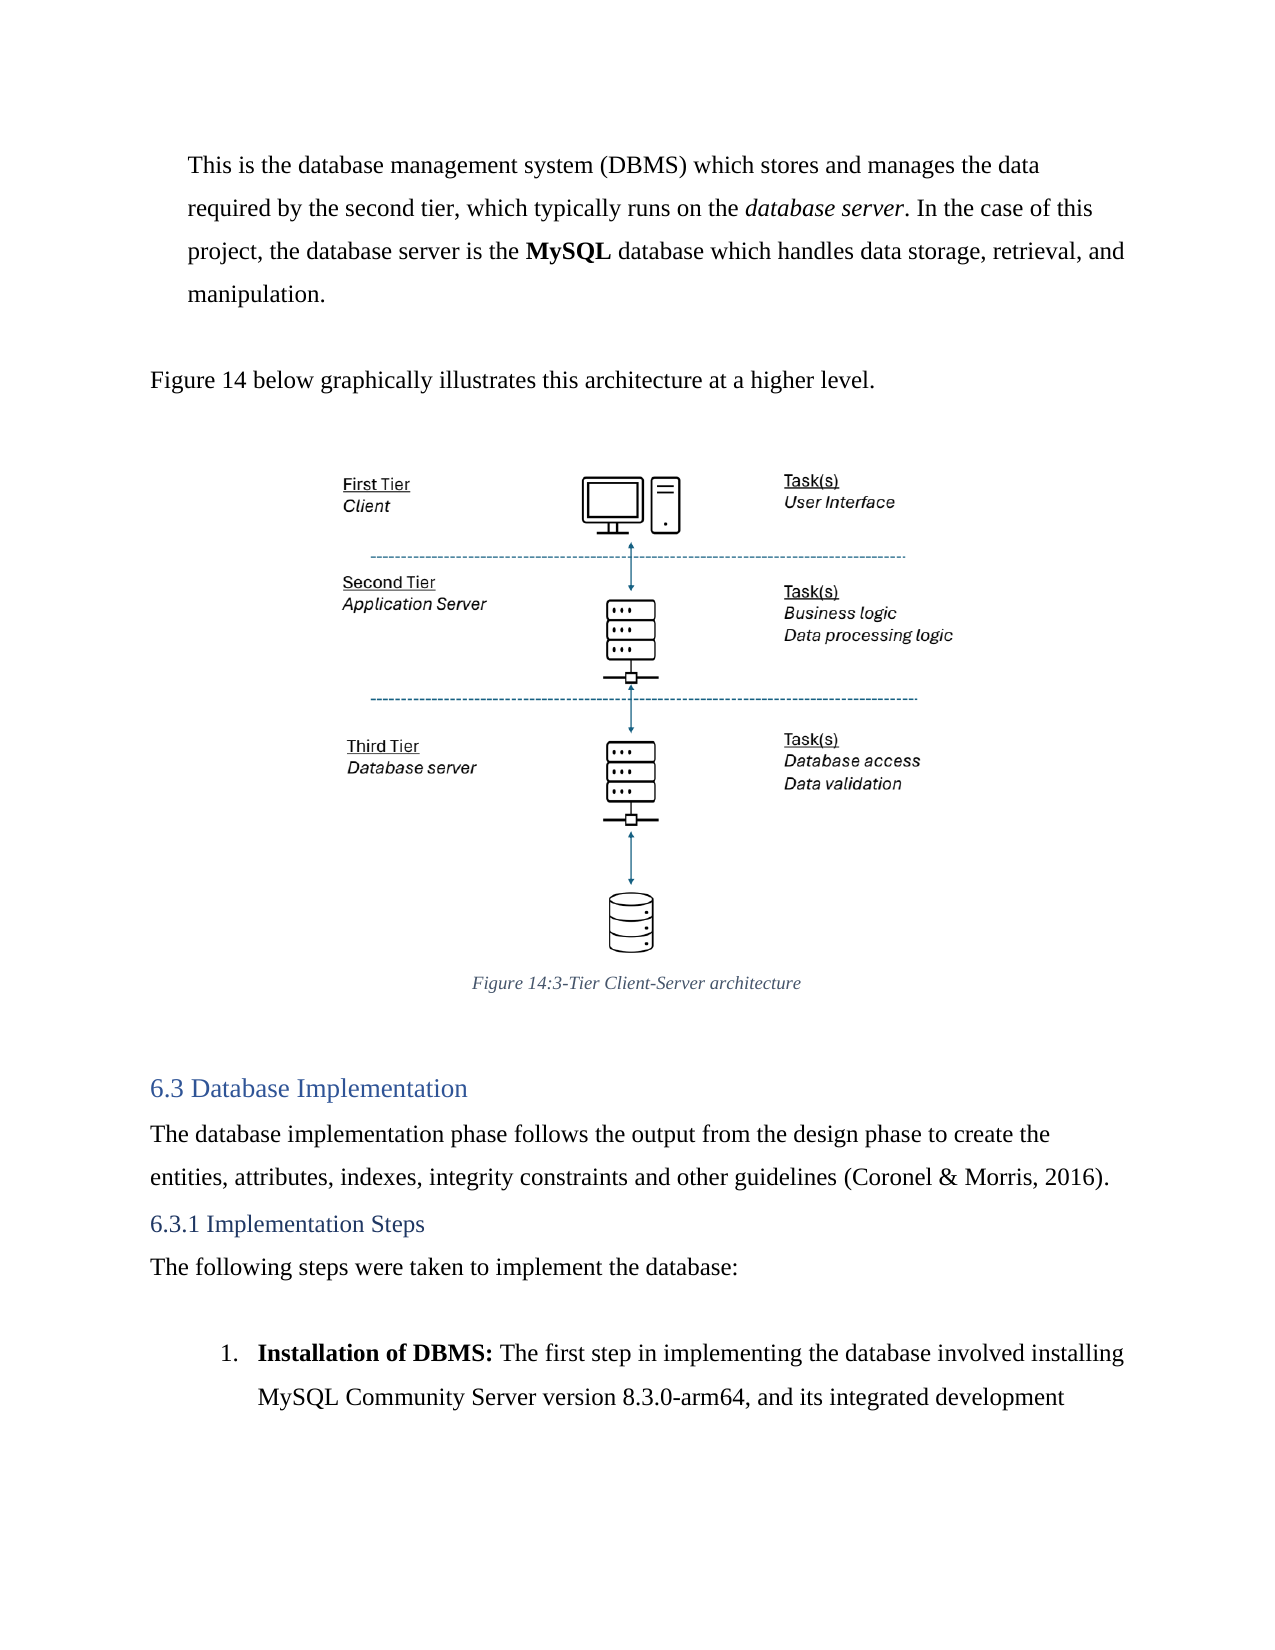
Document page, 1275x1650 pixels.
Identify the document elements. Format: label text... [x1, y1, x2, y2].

text Figure 14:3-Tier Client-Server architecture [150, 972, 1125, 993]
subtitle 6.3.1 Implementation Steps [150, 1209, 1125, 1238]
list The database implementation phase follows the output from the design phase to create the entities, attributes, indexes, integrity constraints and other guidelines . [150, 1119, 1125, 1191]
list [220, 1338, 1125, 1410]
list The following steps were taken to implement the database: [150, 1252, 1125, 1281]
list This is the database management system (DBMS) which stores and manages the data required by the second tier, which typically runs on the database server. In the case of this project, the database server is the MySQL database which handles data storage, retrieval, and manipulation. [187, 150, 1125, 308]
text Figure 14 below graphically illustrates this architecture at a higher level. [150, 366, 1125, 394]
subtitle 6.3 Database Implementation [150, 1072, 1125, 1103]
